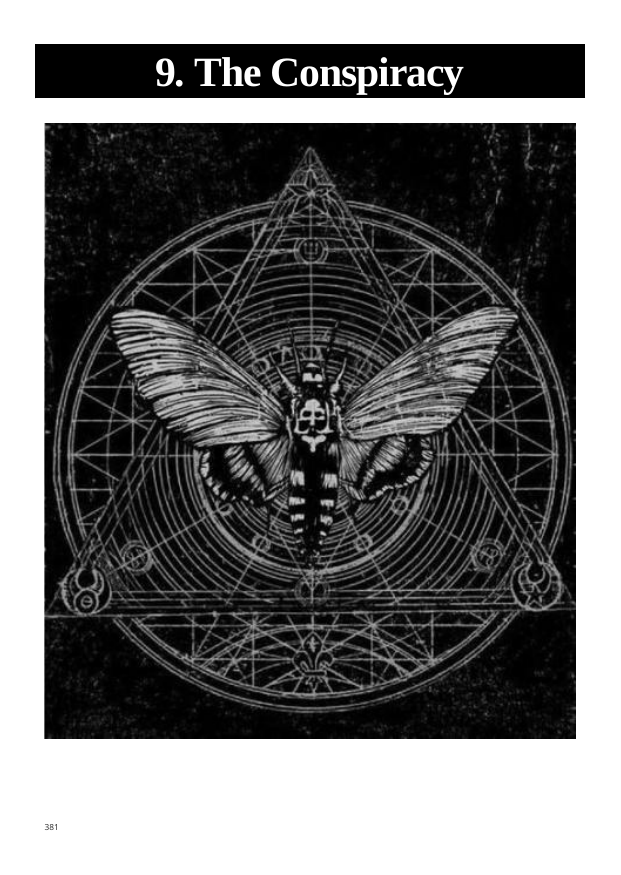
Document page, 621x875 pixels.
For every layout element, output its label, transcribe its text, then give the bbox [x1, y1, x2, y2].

subtitle The Conspiracy [36, 45, 584, 97]
picture [44, 123, 576, 739]
